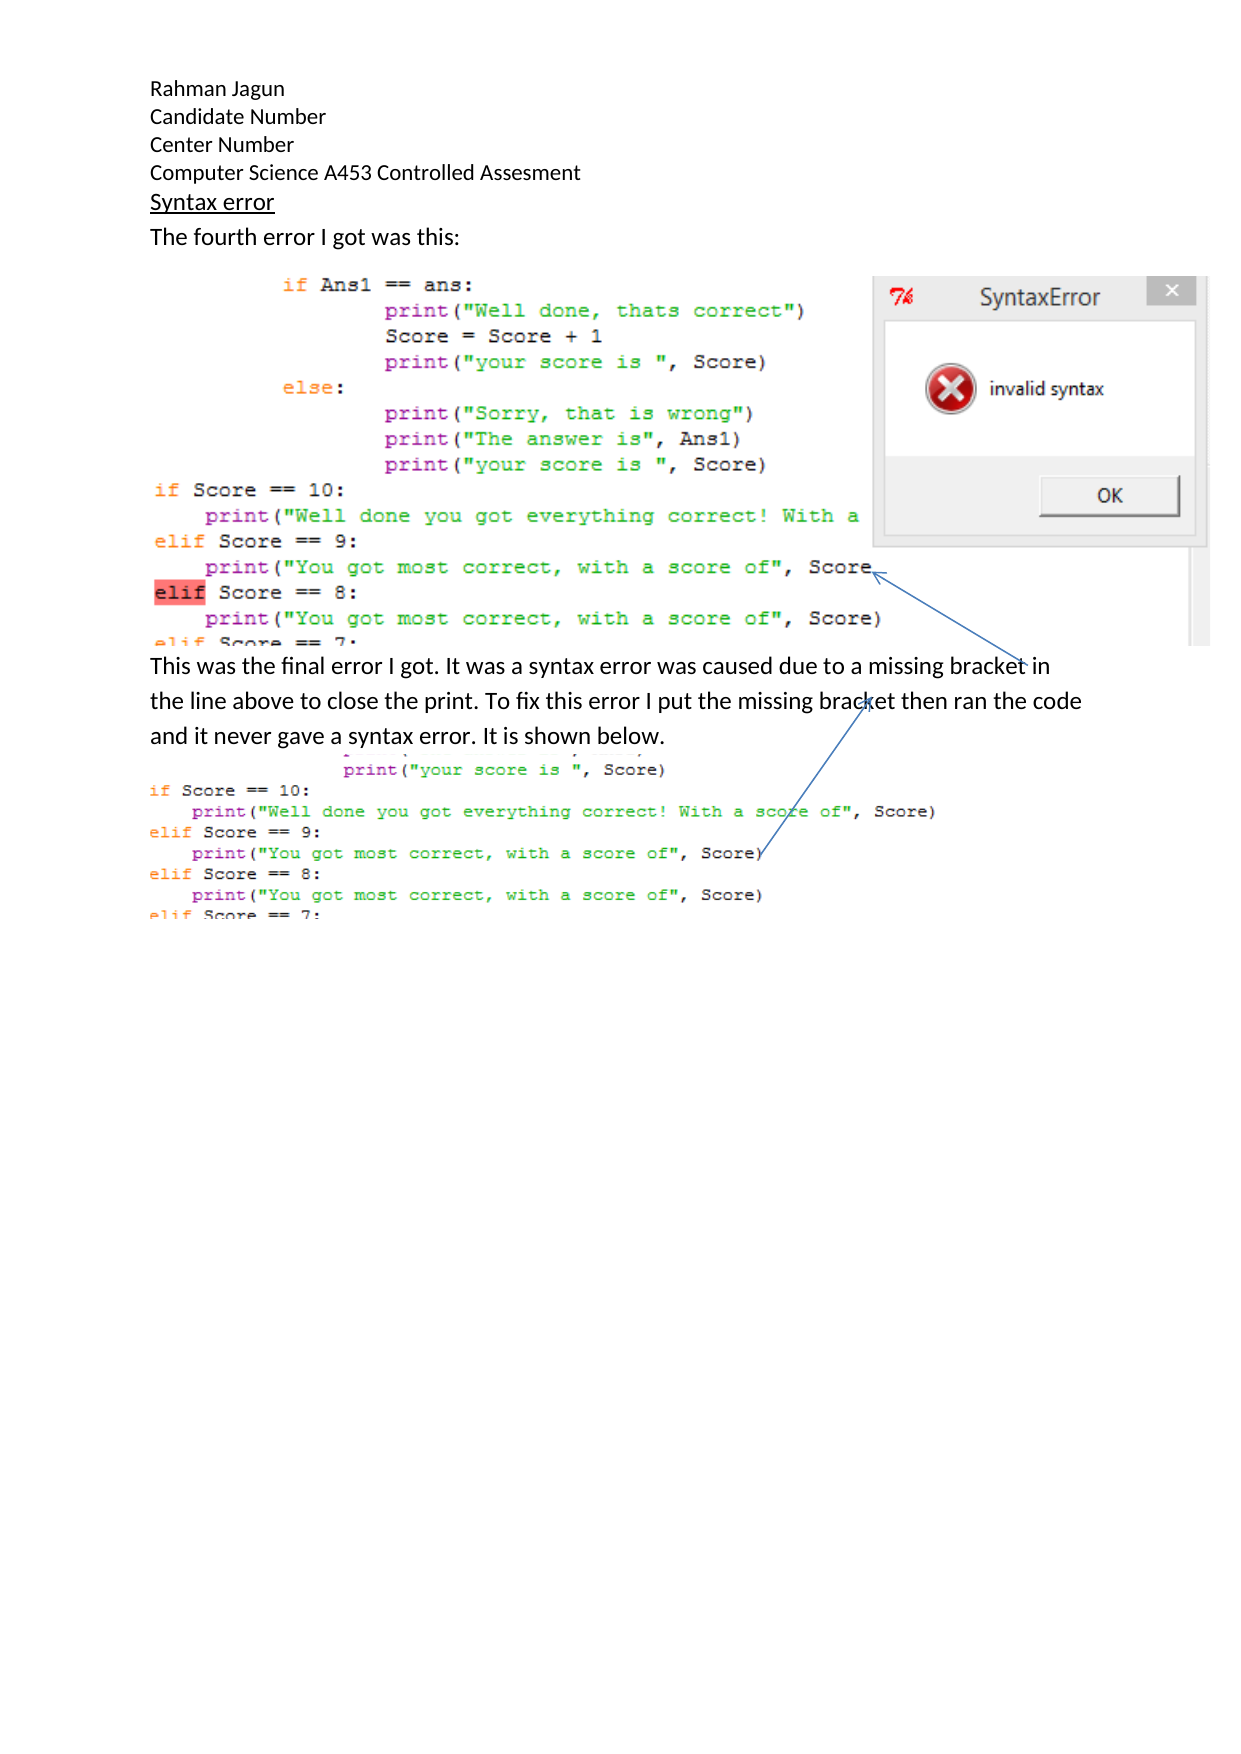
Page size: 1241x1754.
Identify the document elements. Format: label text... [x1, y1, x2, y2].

picture [150, 754, 941, 919]
text Syntax error The fourth error I got was this: [150, 186, 1090, 251]
picture [150, 276, 1211, 646]
